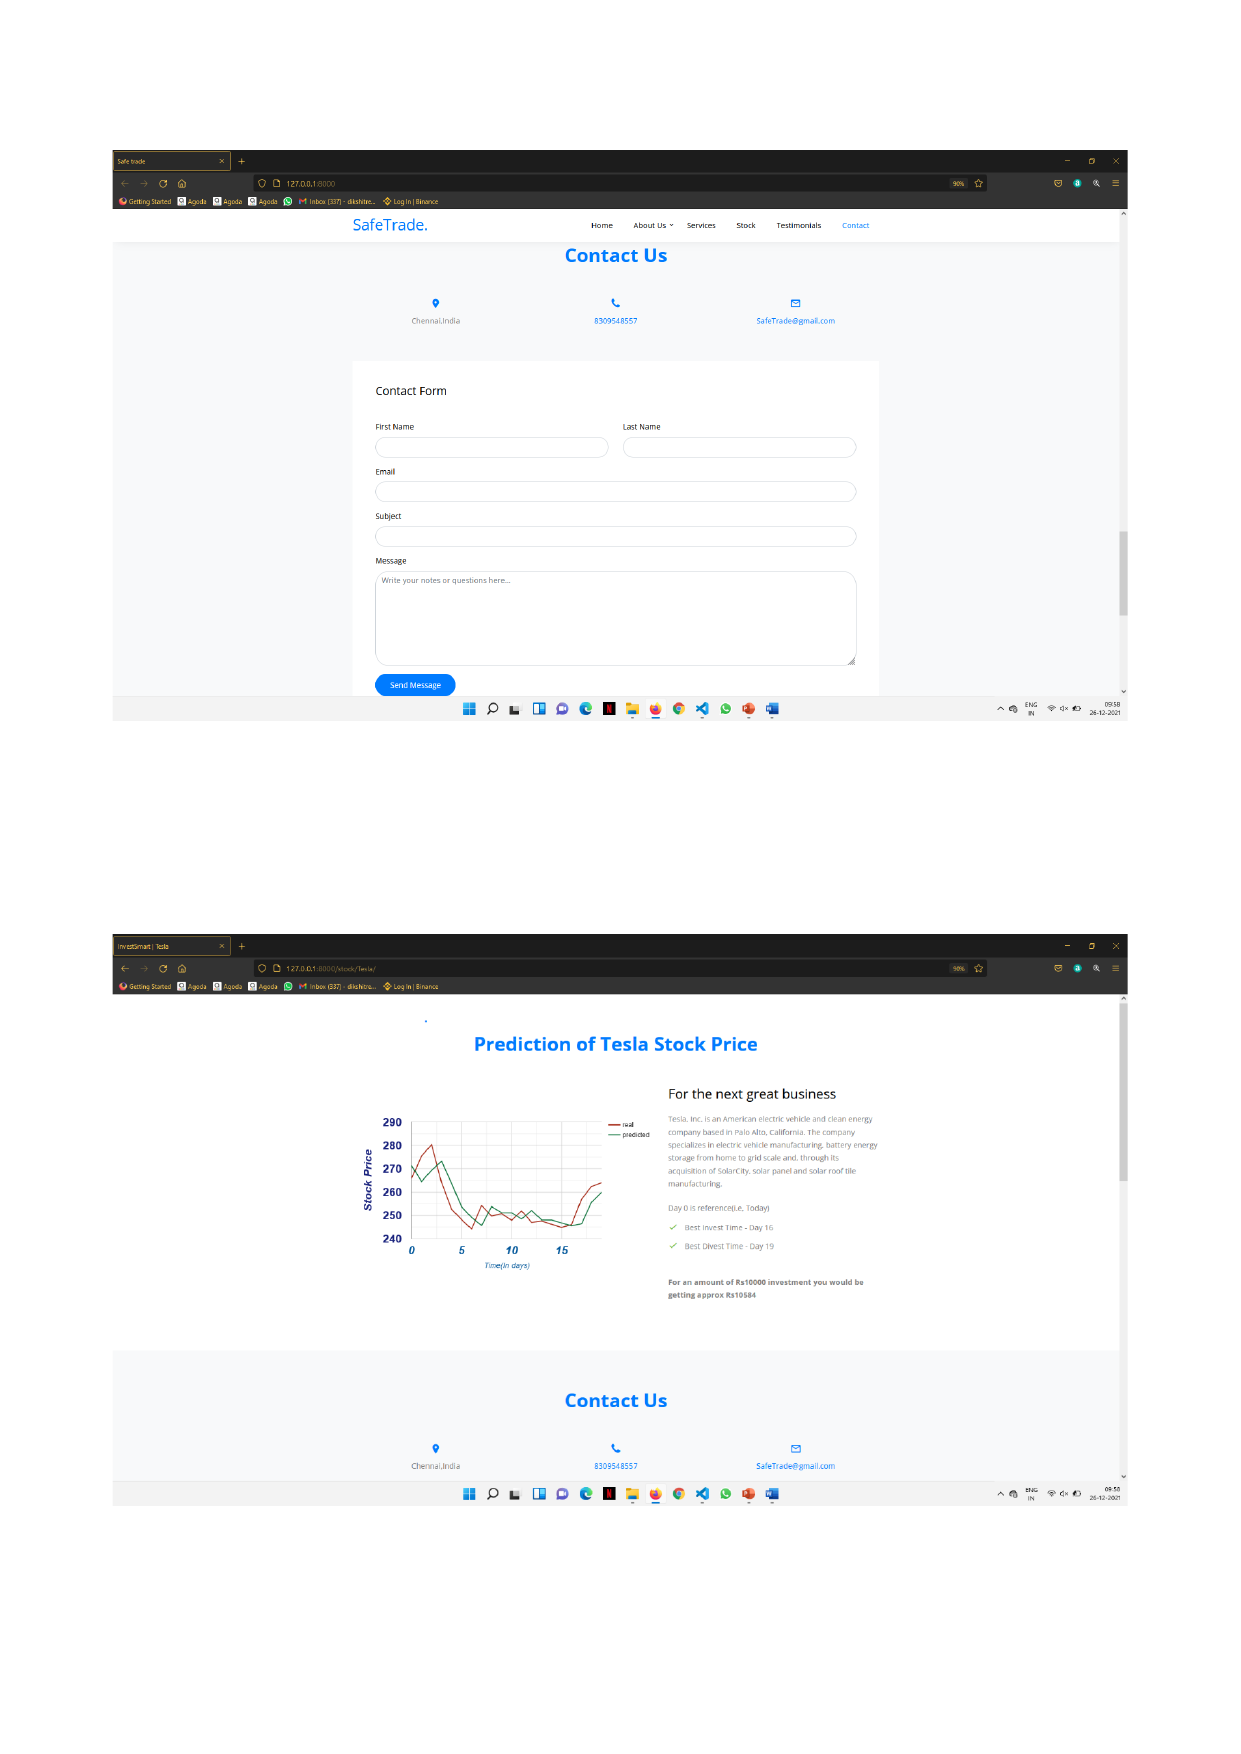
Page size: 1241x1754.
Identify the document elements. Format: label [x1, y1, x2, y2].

picture [112, 934, 1128, 1506]
picture [112, 150, 1128, 721]
